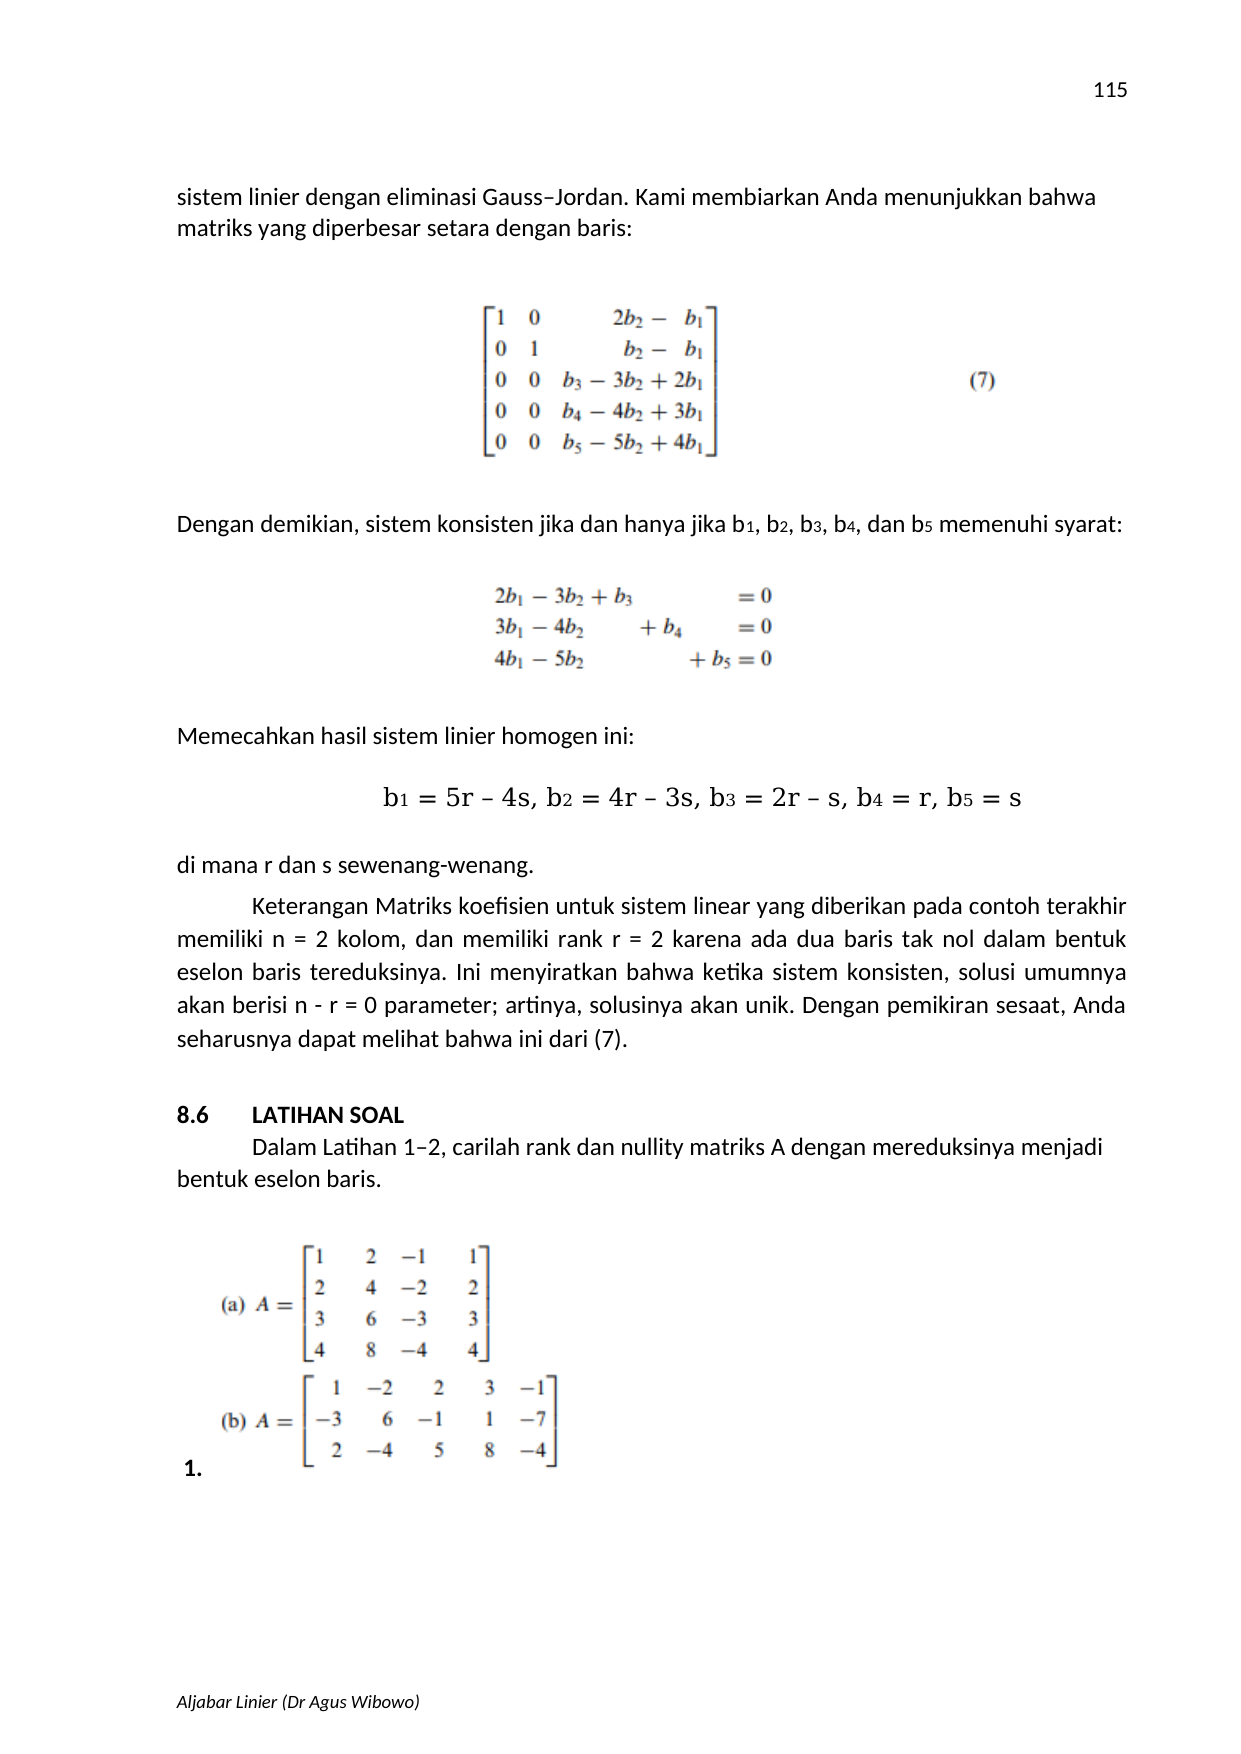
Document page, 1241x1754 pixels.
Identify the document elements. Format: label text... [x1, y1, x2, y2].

picture [480, 577, 781, 681]
text Keterangan Matriks koefisien untuk sistem linear yang diberikan pada contoh terakhir memiliki n = 2 kolom, dan memiliki rank r = 2 karena ada dua baris tak nol dalam bentuk eselon baris tereduksinya. Ini menyiratkan bahwa ketika sistem konsisten, solusi umumnya akan berisi n - r = 0 parameter; artinya, solusinya akan unik. Dengan pemikiran sesaat, Anda seharusnya dapat melihat bahwa ini dari (7). [177, 890, 1128, 1053]
text Memecahkan hasil sistem linier homogen ini: [177, 725, 1131, 750]
text Dengan demikian, sistem konsisten jika dan hanya jika b1, b2, b3, b4, dan b5 memenuhi syarat: [177, 512, 1131, 537]
picture [471, 283, 1014, 468]
text 8.6 LATIHAN SOAL Dalam Latihan 1–2, carilah rank dan nullity matriks A dengan mereduksinya menjadi bentuk eselon baris. [177, 1100, 1131, 1193]
picture [221, 1234, 588, 1477]
text Aljabar Linier (Dr Agus Wibowo) [177, 1693, 1131, 1712]
text di mana r dan s sewenang-wenang. [177, 854, 1131, 879]
text b1 = 5r – 4s, b2 = 4r – 3s, b3 = 2r – s, b4 = r, b5 = s [383, 794, 1131, 809]
text 115 [150, 79, 1128, 102]
text sistem linier dengan eliminasi Gauss–Jordan. Kami membiarkan Anda menunjukkan bahwa matriks yang diperbesar setara dengan baris: [177, 181, 1131, 242]
